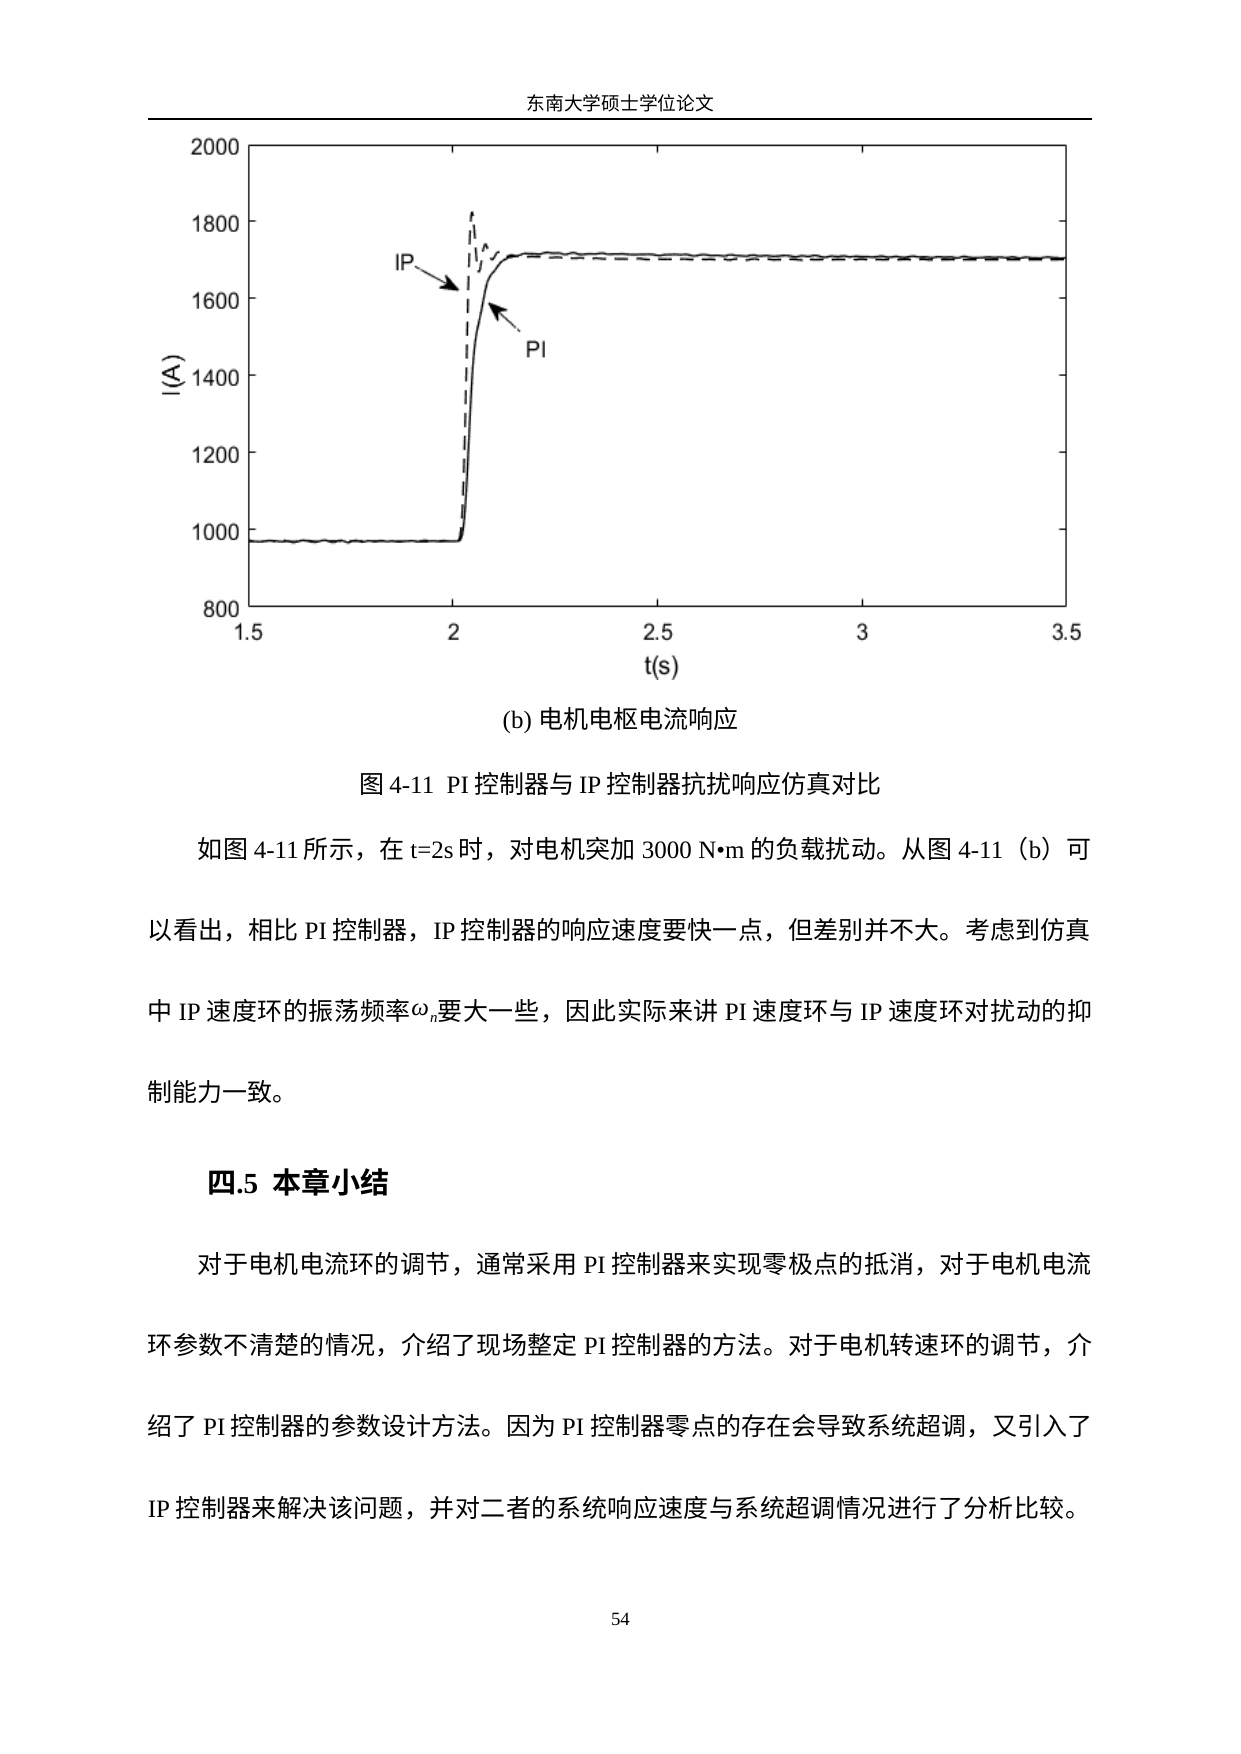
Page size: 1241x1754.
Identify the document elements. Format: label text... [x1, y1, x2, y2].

text 如图4-11所示，在t=2s时，对电机突加3000 N•m的负载扰动。从图4-11（b）可以看出，相比PI控制器，IP控制器的响应速度要快一点，但差别并不大。考虑到仿真中IP速度环的振荡频率要大一些，因此实际来讲PI速度环与IP速度环对扰动的抑制能力一致。 [148, 815, 1092, 1123]
text 图4-11 PI控制器与IP控制器抗扰响应仿真对比 [148, 750, 1092, 815]
subtitle 本章小结 [207, 1149, 1092, 1214]
text (b) 电机电枢电流响应 [148, 132, 1092, 750]
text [148, 1230, 1092, 1539]
